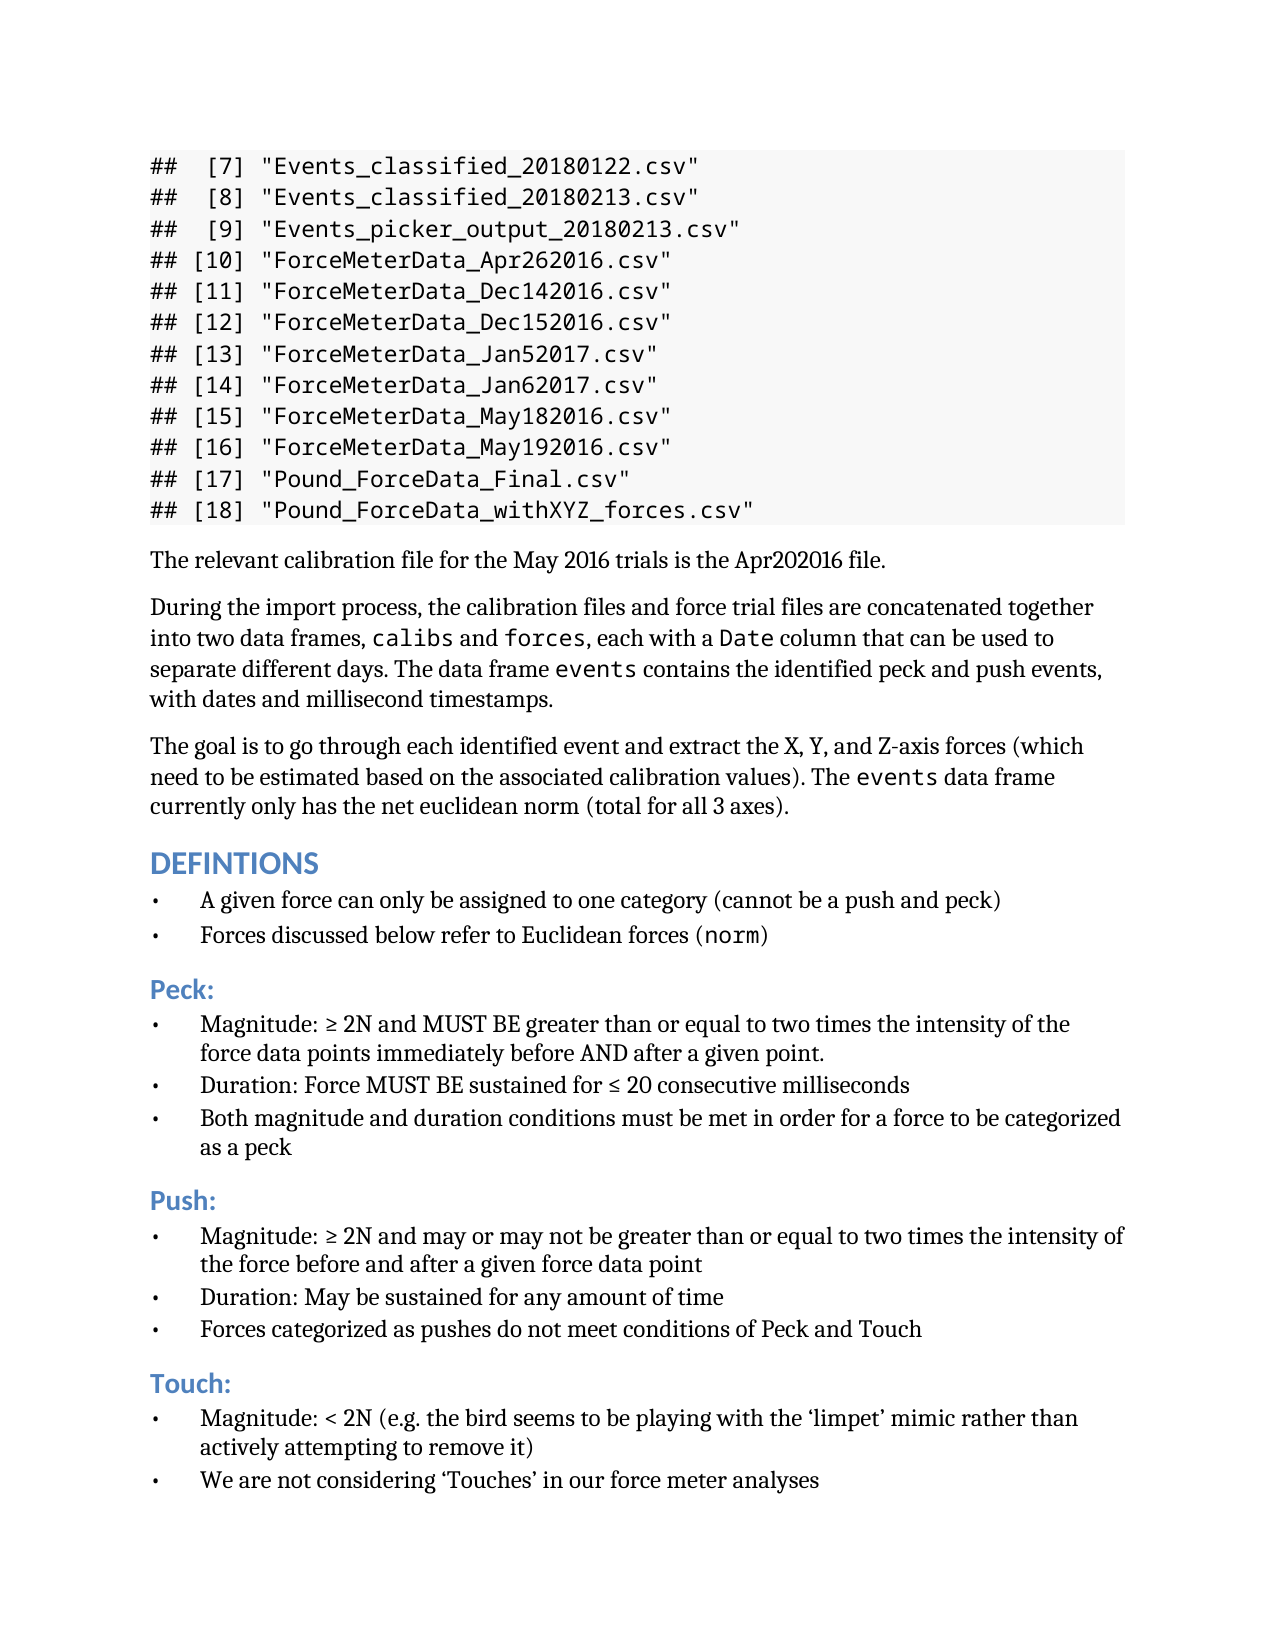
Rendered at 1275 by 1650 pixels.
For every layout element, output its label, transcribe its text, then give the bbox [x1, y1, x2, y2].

list Duration: May be sustained for any amount of time [150, 1283, 1125, 1312]
subtitle Push: [150, 1182, 1125, 1218]
subtitle Touch: [150, 1365, 1125, 1401]
list Magnitude: ≥ 2N and may or may not be greater than or equal to two times the intensity of the force before and after a given force data point [150, 1222, 1125, 1279]
subtitle Peck: [150, 971, 1125, 1006]
list Forces discussed below refer to Euclidean forces (norm) [150, 919, 1125, 950]
list Both magnitude and duration conditions must be met in order for a force to be categorized as a peck [150, 1104, 1125, 1161]
list A given force can only be assigned to one category (cannot be a push and peck) [150, 886, 1125, 915]
subtitle DEFINTIONS [150, 842, 1125, 882]
text During the import process, the calibration files and force trial files are concatenated together into two data frames, calibs and forces, each with a Date column that can be used to separate different days. The data frame events contains the identified peck and push events, with dates and millisecond timestamps. [150, 593, 1125, 713]
list We are not considering ‘Touches’ in our force meter analyses [150, 1466, 1125, 1494]
list Duration: Force MUST BE sustained for ≤ 20 consecutive milliseconds [150, 1071, 1125, 1100]
list Magnitude: ≥ 2N and MUST BE greater than or equal to two times the intensity of the force data points immediately before AND after a given point. [150, 1010, 1125, 1068]
list Magnitude: < 2N (e.g. the bird seems to be playing with the ‘limpet’ mimic rather than actively attempting to remove it) [150, 1404, 1125, 1462]
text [150, 150, 1125, 525]
text The relevant calibration file for the May 2016 trials is the Apr202016 file. [150, 546, 1125, 574]
list Forces categorized as pushes do not meet conditions of Peck and Touch [150, 1315, 1125, 1344]
text The goal is to go through each identified event and extract the X, Y, and Z-axis forces (which need to be estimated based on the associated calibration values). The events data frame currently only has the net euclidean norm (total for all 3 axes). [150, 732, 1125, 821]
